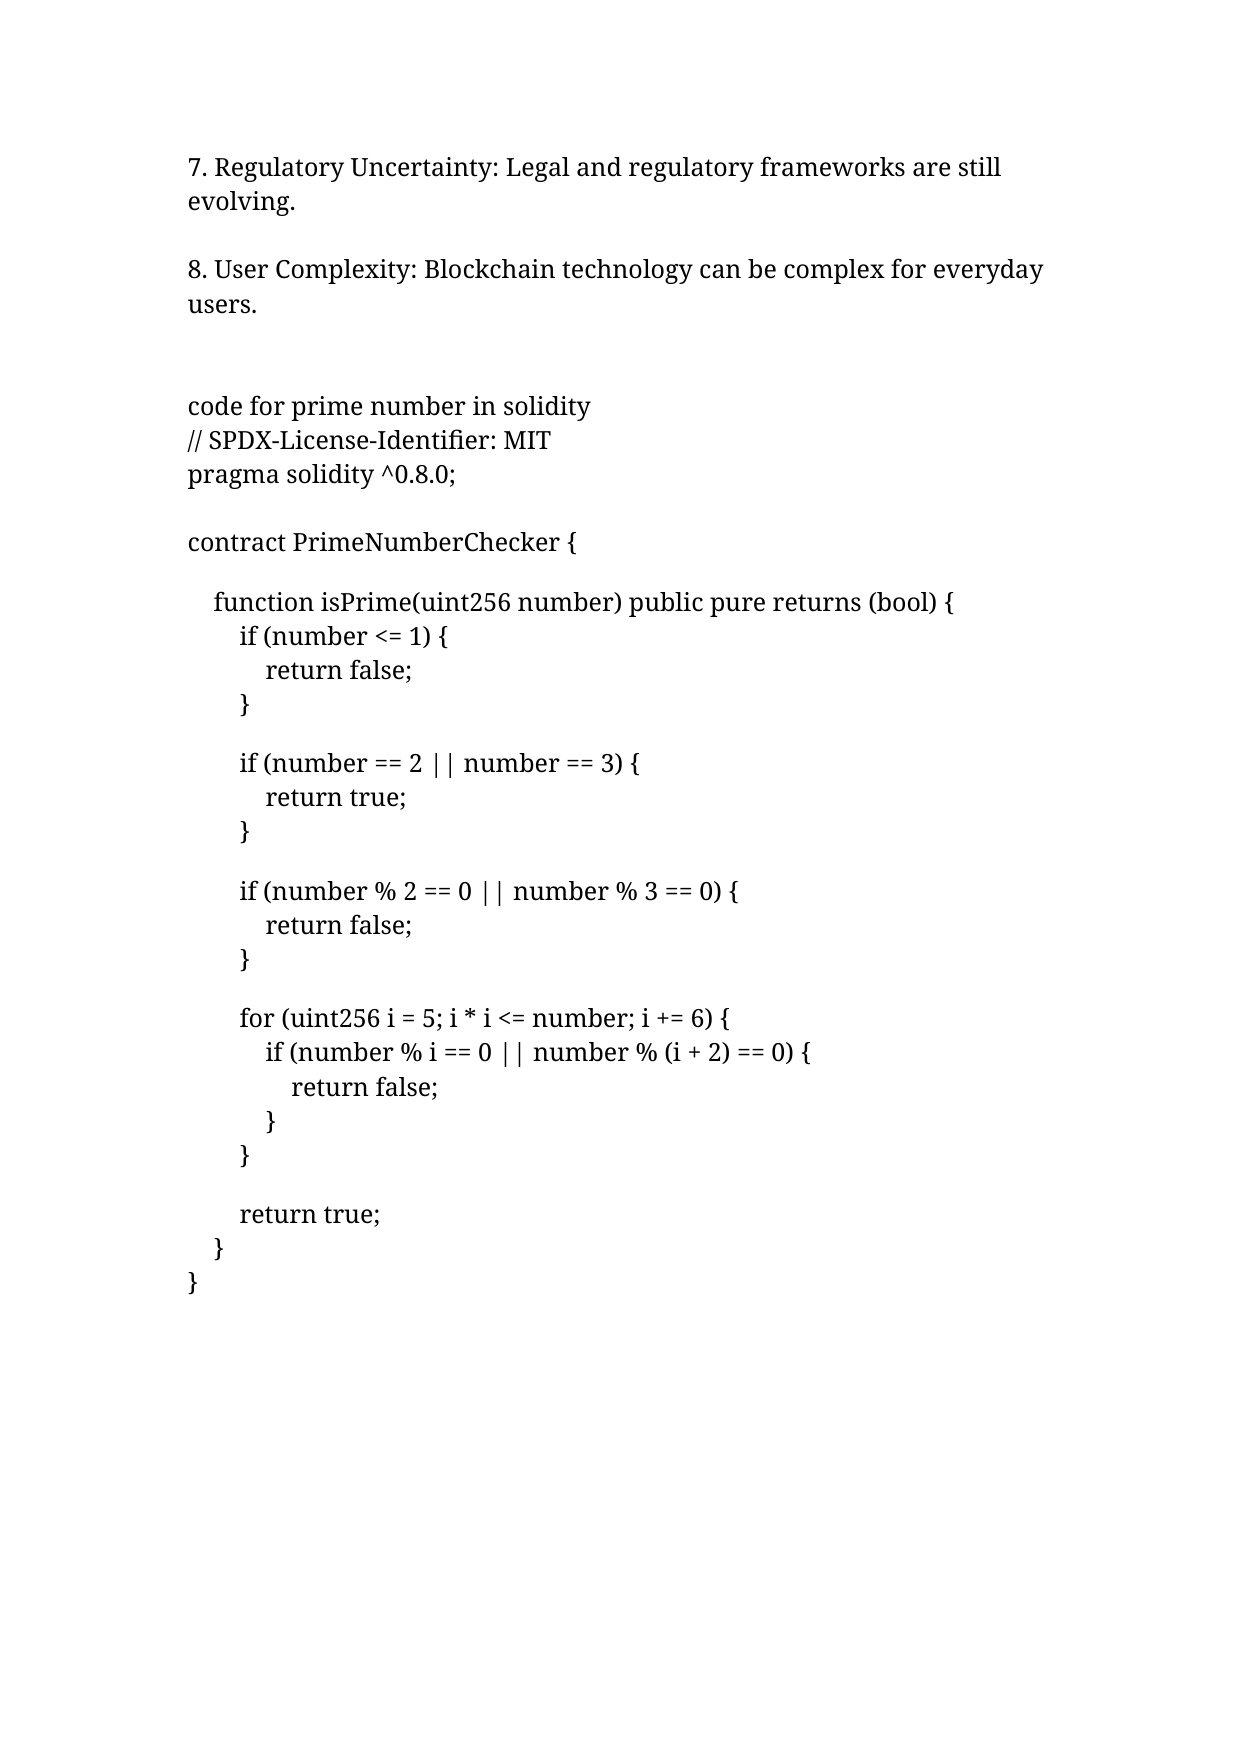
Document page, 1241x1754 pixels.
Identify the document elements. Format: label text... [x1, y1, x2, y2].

text function isPrime(uint256 number) public pure returns (bool) { [187, 584, 1053, 618]
text } [187, 1137, 1053, 1171]
text } [187, 814, 1053, 848]
text if (number <= 1) { [187, 618, 1053, 652]
text } [187, 1265, 1053, 1299]
text code for prime number in solidity [187, 388, 1053, 422]
text pragma solidity ^0.8.0; [187, 457, 1053, 491]
text } [187, 686, 1053, 720]
text return false; [187, 907, 1053, 942]
text if (number == 2 || number == 3) { [187, 746, 1053, 780]
text 8. User Complexity: Blockchain technology can be complex for everyday users. [187, 252, 1053, 320]
text if (number % 2 == 0 || number % 3 == 0) { [187, 873, 1053, 907]
text return true; [187, 1197, 1053, 1231]
text return false; [187, 1069, 1053, 1103]
text return true; [187, 780, 1053, 814]
text // SPDX-License-Identifier: MIT [187, 422, 1053, 457]
text } [187, 1231, 1053, 1265]
text } [187, 942, 1053, 976]
text contract PrimeNumberChecker { [187, 525, 1053, 559]
text if (number % i == 0 || number % (i + 2) == 0) { [187, 1035, 1053, 1069]
text } [187, 1103, 1053, 1137]
text return false; [187, 652, 1053, 686]
text for (uint256 i = 5; i * i <= number; i += 6) { [187, 1001, 1053, 1035]
text 7. Regulatory Uncertainty: Legal and regulatory frameworks are still evolving. [187, 150, 1053, 218]
